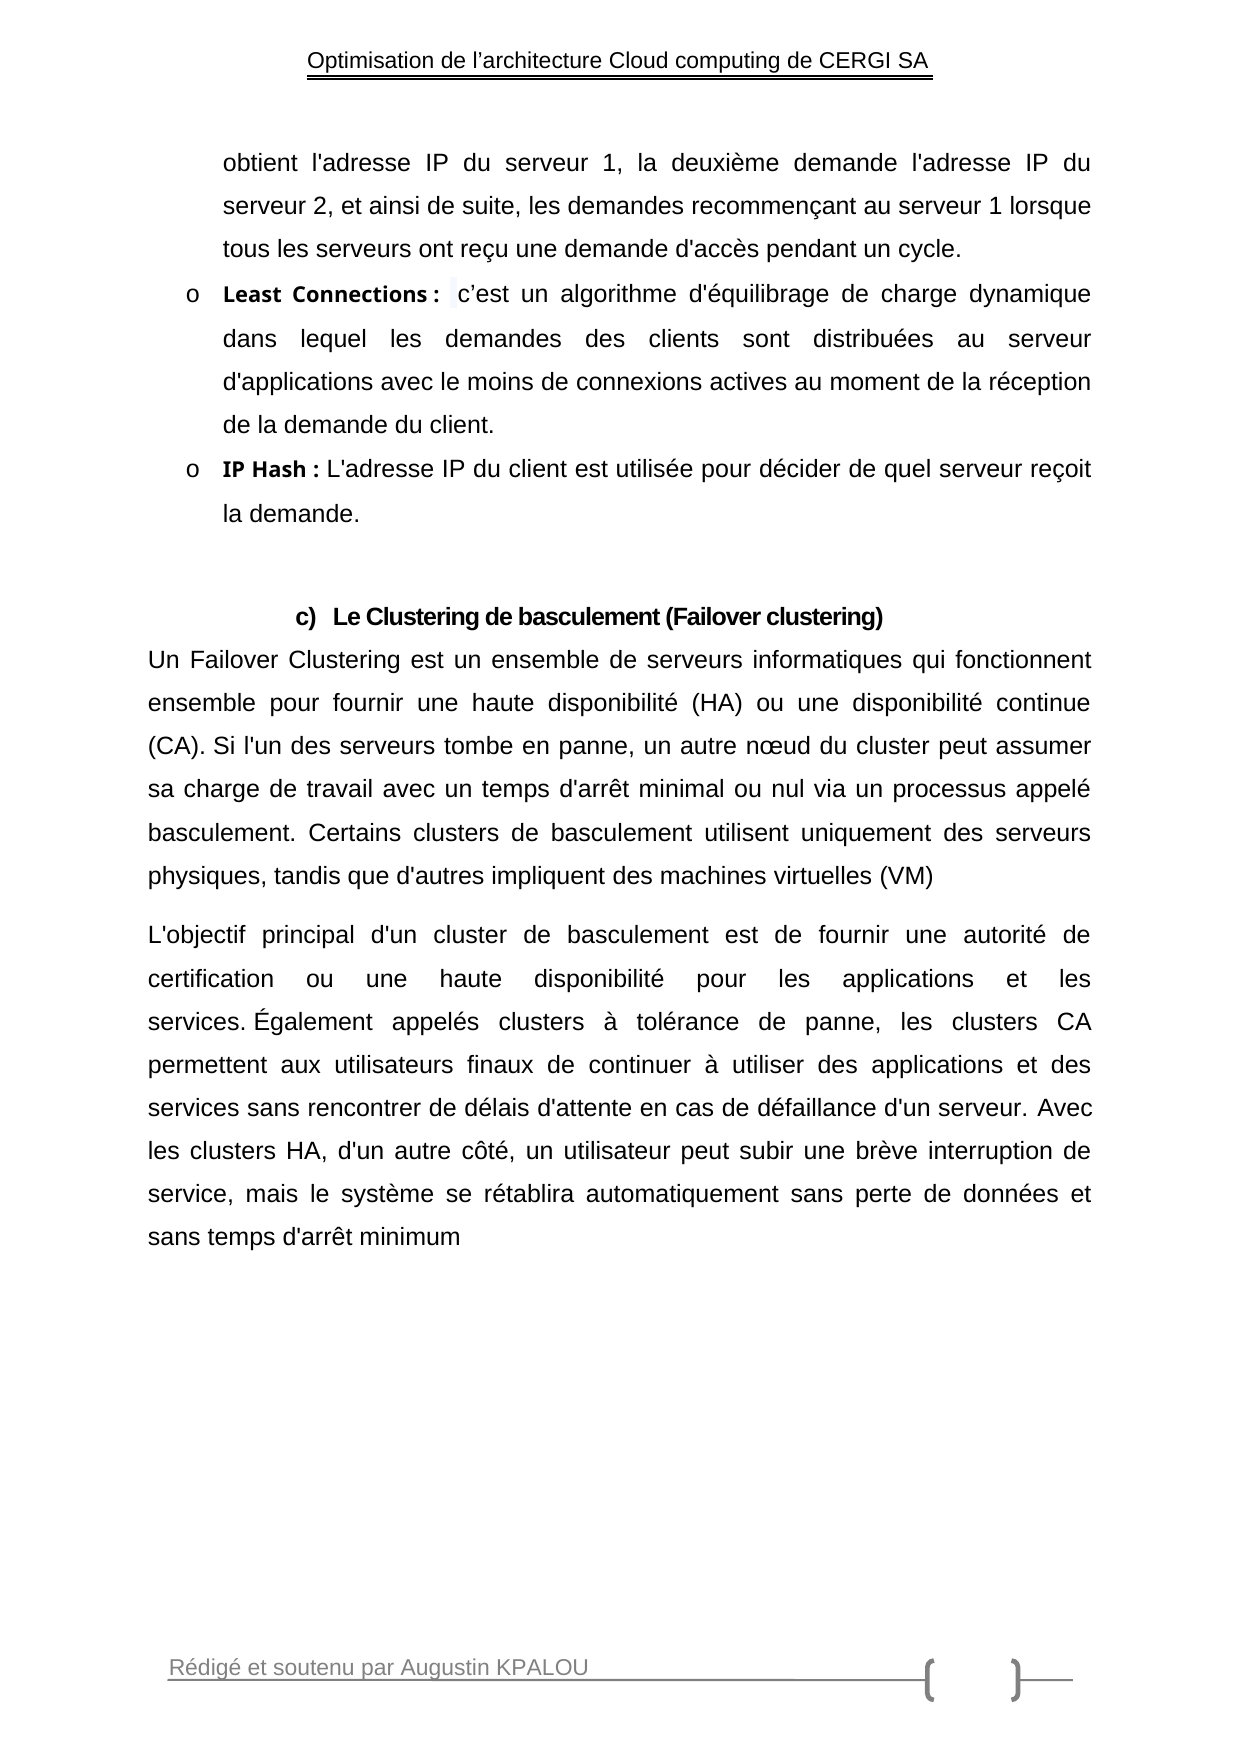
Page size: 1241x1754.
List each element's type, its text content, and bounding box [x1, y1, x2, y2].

title Le Clustering de basculement (Failover clustering) [295, 602, 1093, 631]
text L'objectif principal d'un cluster de basculement est de fournir une autorité de certification ou une haute disponibilité pour les applications et les services. Également appelés clusters à tolérance de panne, les clusters CA permettent aux utilisateurs finaux de continuer à utiliser des applications et des services sans rencontrer de délais d'attente en cas de défaillance d'un serveur. Avec les clusters HA, d'un autre côté, un utilisateur peut subir une brève interruption de service, mais le système se rétablira automatiquement sans perte de données et sans temps d'arrêt minimum [148, 920, 1093, 1251]
list Least Connections : c’est un algorithme d'équilibrage de charge dynamique dans lequel les demandes des clients sont distribuées au serveur d'applications avec le moins de connexions actives au moment de la réception de la demande du client. [185, 277, 1093, 439]
list IP Hash : L'adresse IP du client est utilisée pour décider de quel serveur reçoit la demande. [185, 454, 1093, 528]
text Un Failover Clustering est un ensemble de serveurs informatiques qui fonctionnent ensemble pour fournir une haute disponibilité (HA) ou une disponibilité continue (CA). Si l'un des serveurs tombe en panne, un autre nœud du cluster peut assumer sa charge de travail avec un temps d'arrêt minimal ou nul via un processus appelé basculement. Certains clusters de basculement utilisent uniquement des serveurs physiques, tandis que d'autres impliquent des machines virtuelles (VM) [148, 645, 1093, 889]
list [185, 148, 1093, 263]
